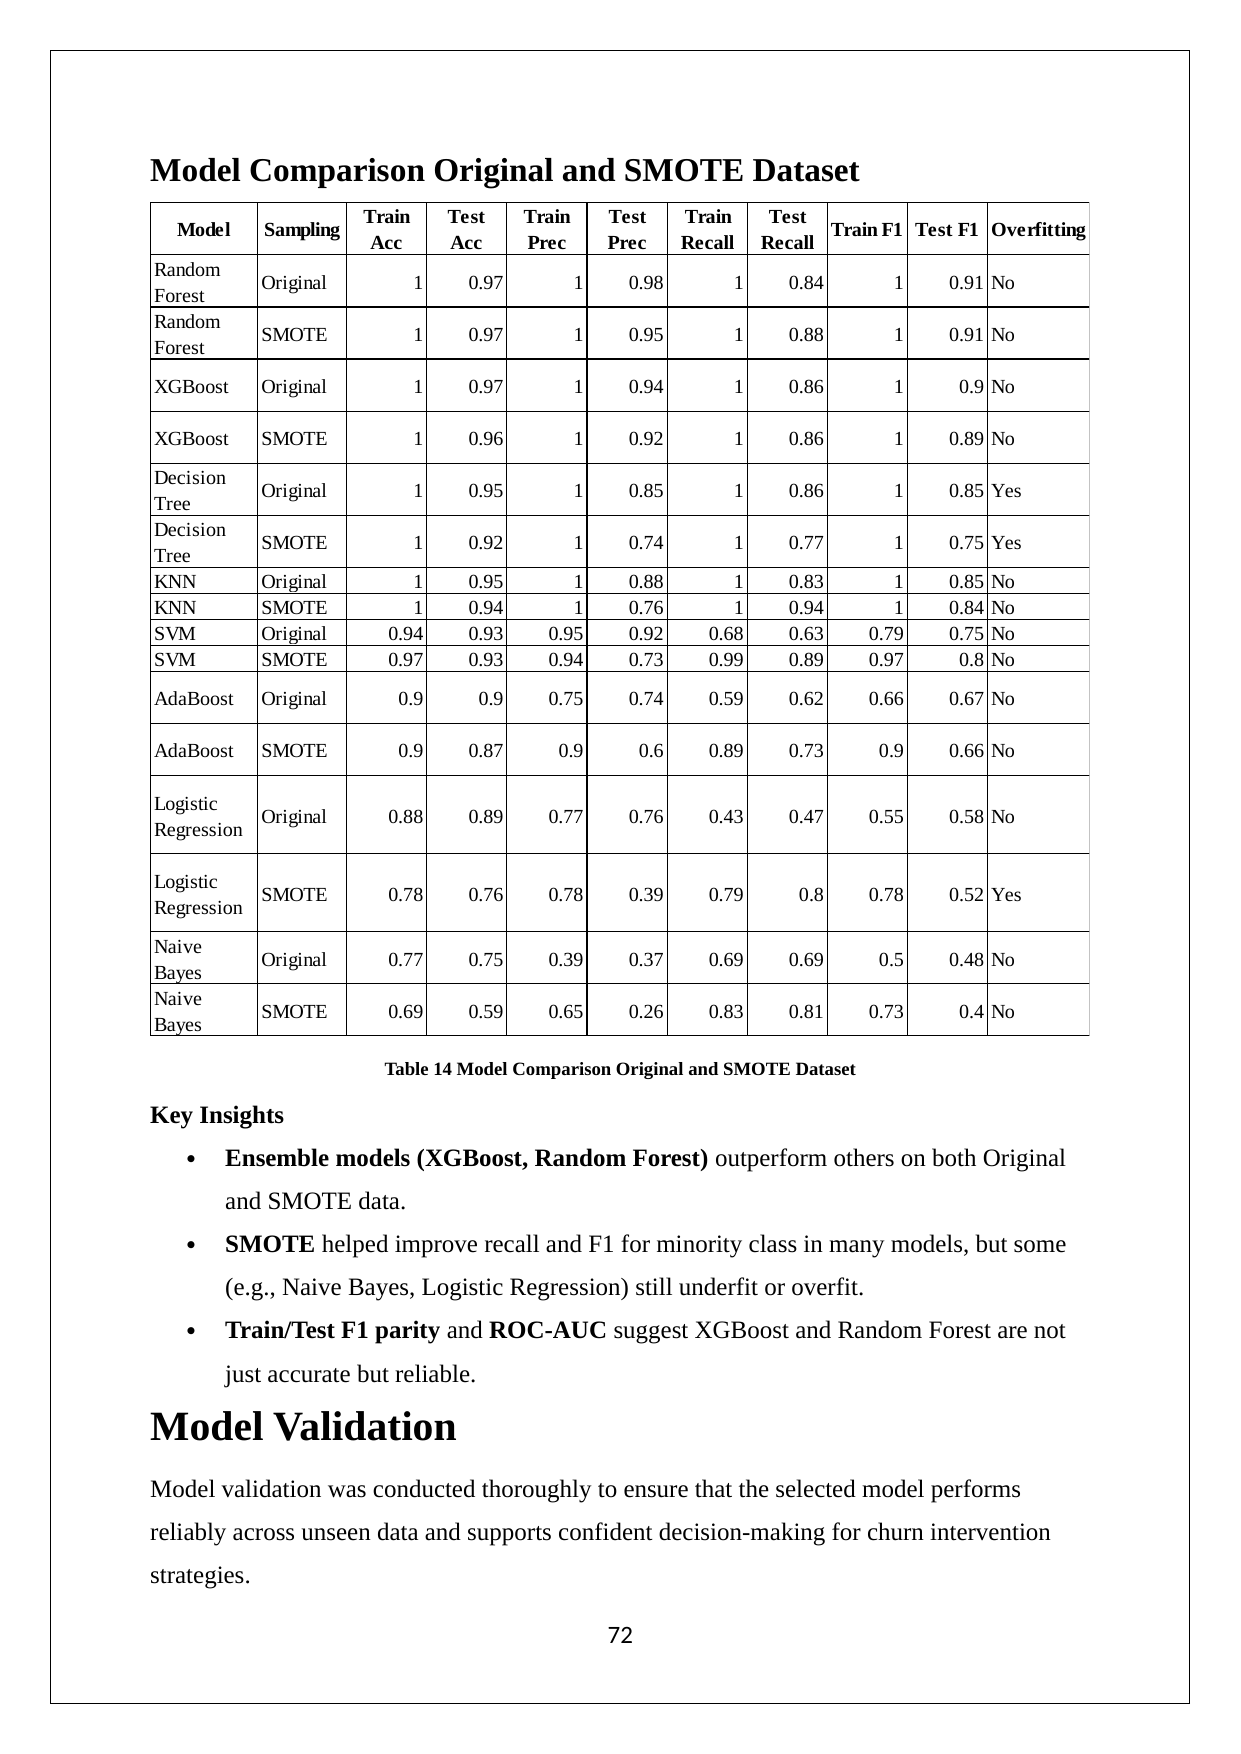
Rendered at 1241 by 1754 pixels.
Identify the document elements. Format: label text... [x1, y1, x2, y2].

subtitle Model Validation [150, 1402, 1090, 1450]
list SMOTE helped improve recall and F1 for minority class in many models, but some (e.g., Naive Bayes, Logistic Regression) still underfit or overfit. [187, 1229, 1090, 1301]
text Key Insights [150, 1100, 1090, 1129]
list Train/Test F1 parity and ROC-AUC suggest XGBoost and Random Forest are not just accurate but reliable. [187, 1316, 1090, 1387]
text Table 14 Model Comparison Original and SMOTE Dataset [150, 1058, 1090, 1079]
subtitle Model Comparison Original and SMOTE Dataset [150, 150, 1090, 188]
text Model validation was conducted thoroughly to ensure that the selected model performs reliably across unseen data and supports confident decision-making for churn intervention strategies. [150, 1474, 1090, 1589]
list Ensemble models (XGBoost, Random Forest) outperform others on both Original and SMOTE data. [187, 1143, 1090, 1215]
